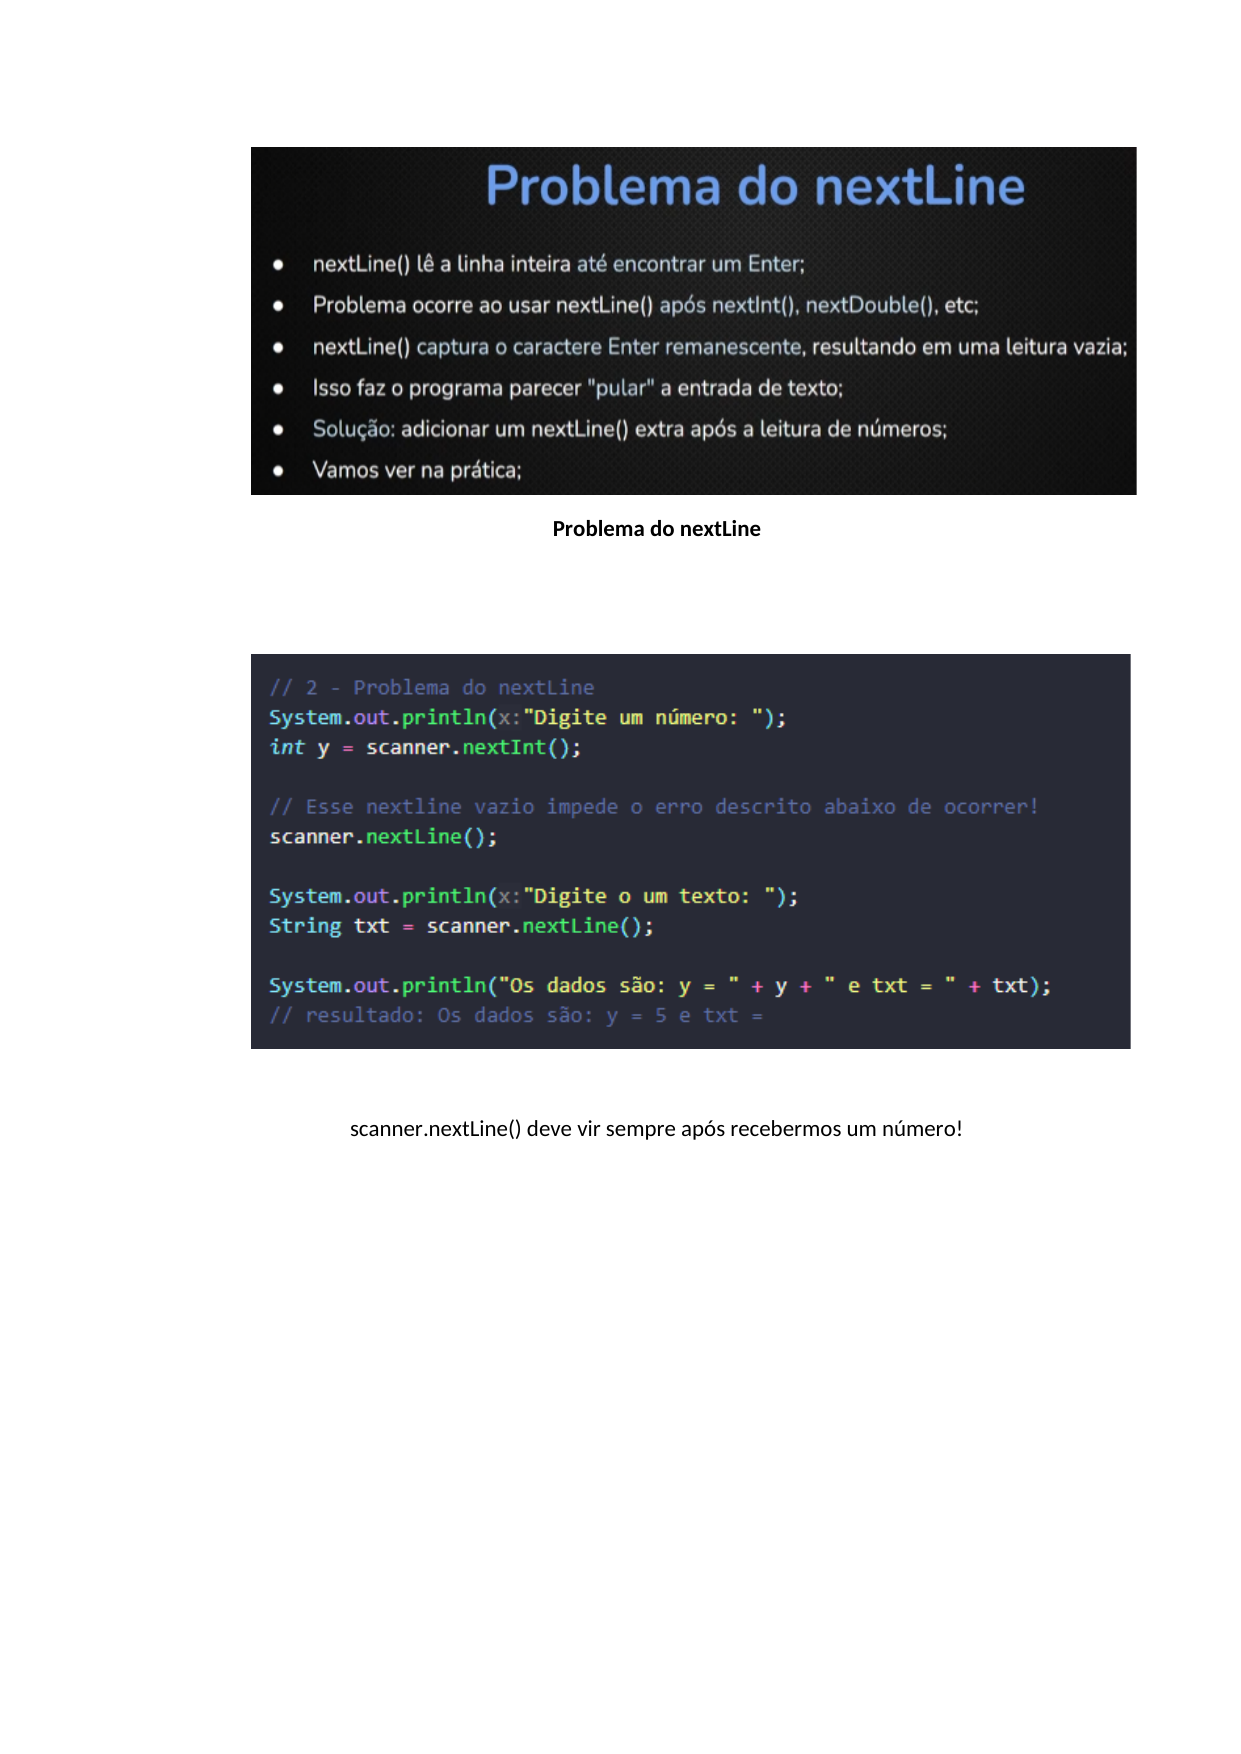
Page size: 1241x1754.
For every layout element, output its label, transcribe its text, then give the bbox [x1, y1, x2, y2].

text scanner.nextLine() deve vir sempre após recebermos um número! [251, 1114, 1063, 1142]
picture [251, 654, 1131, 1049]
picture [251, 147, 1137, 495]
text Problema do nextLine [251, 514, 1063, 542]
